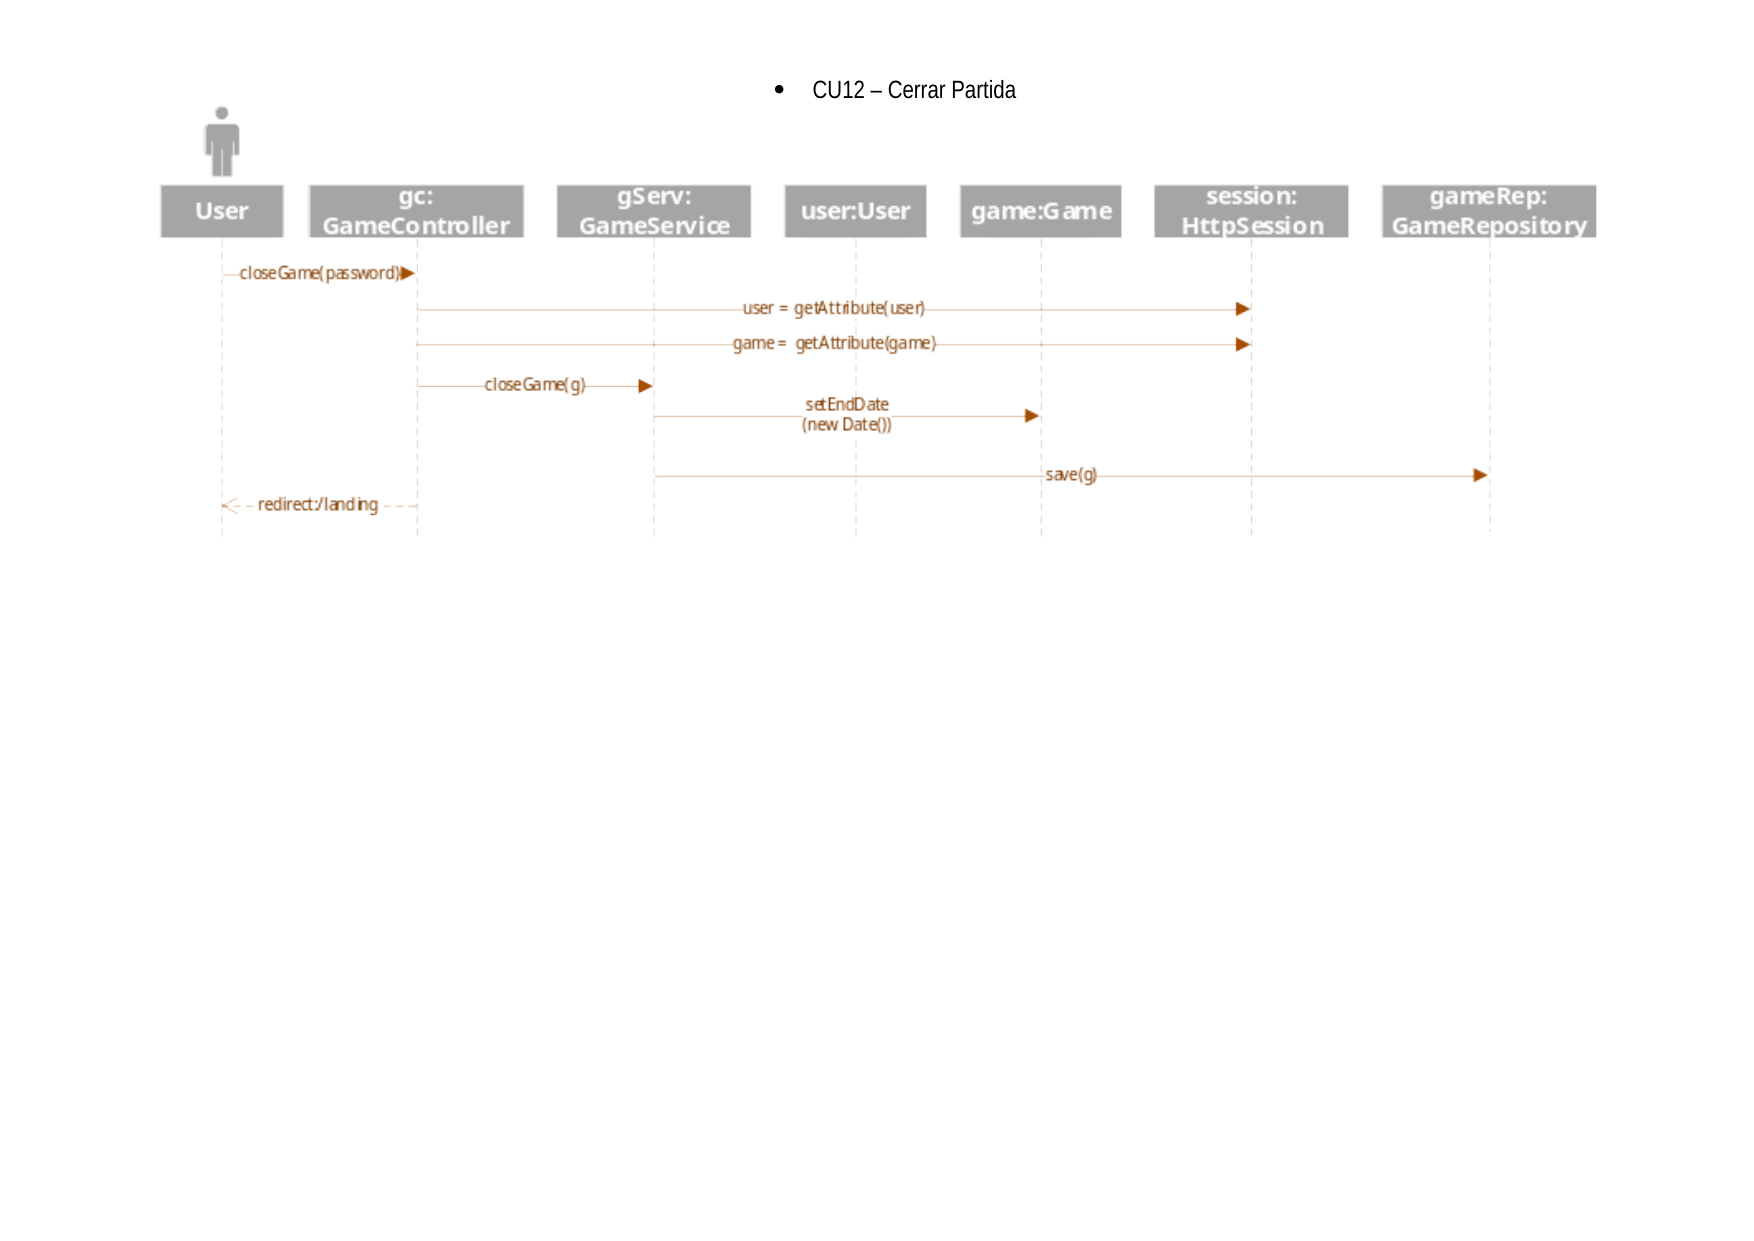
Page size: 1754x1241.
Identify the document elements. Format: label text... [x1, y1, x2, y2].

list CU12 – Cerrar Partida [112, 75, 1679, 104]
